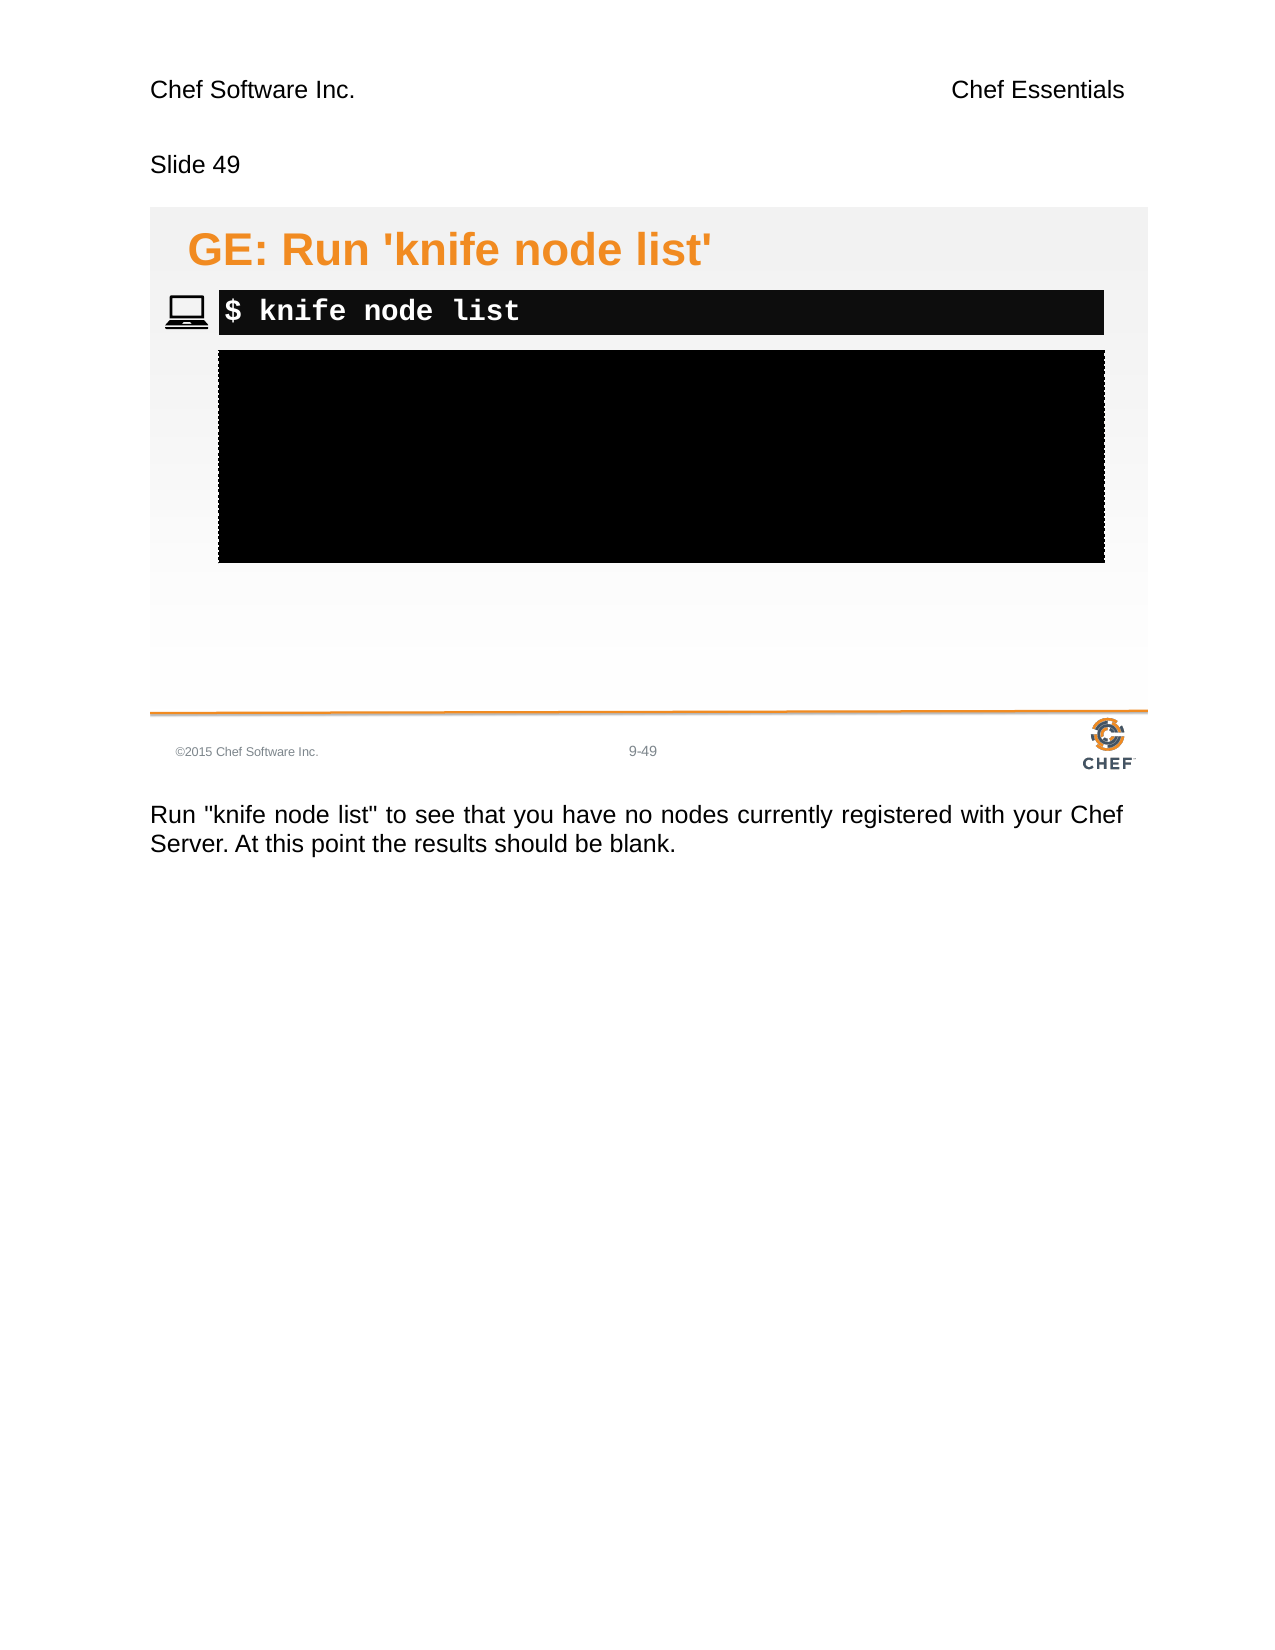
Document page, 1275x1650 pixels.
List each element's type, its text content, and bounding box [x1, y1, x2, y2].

text Run "knife node list" to see that you have no nodes currently registered with your Chef Server. At this point the results should be blank. [150, 800, 1125, 857]
text Slide 49 [150, 150, 1125, 179]
